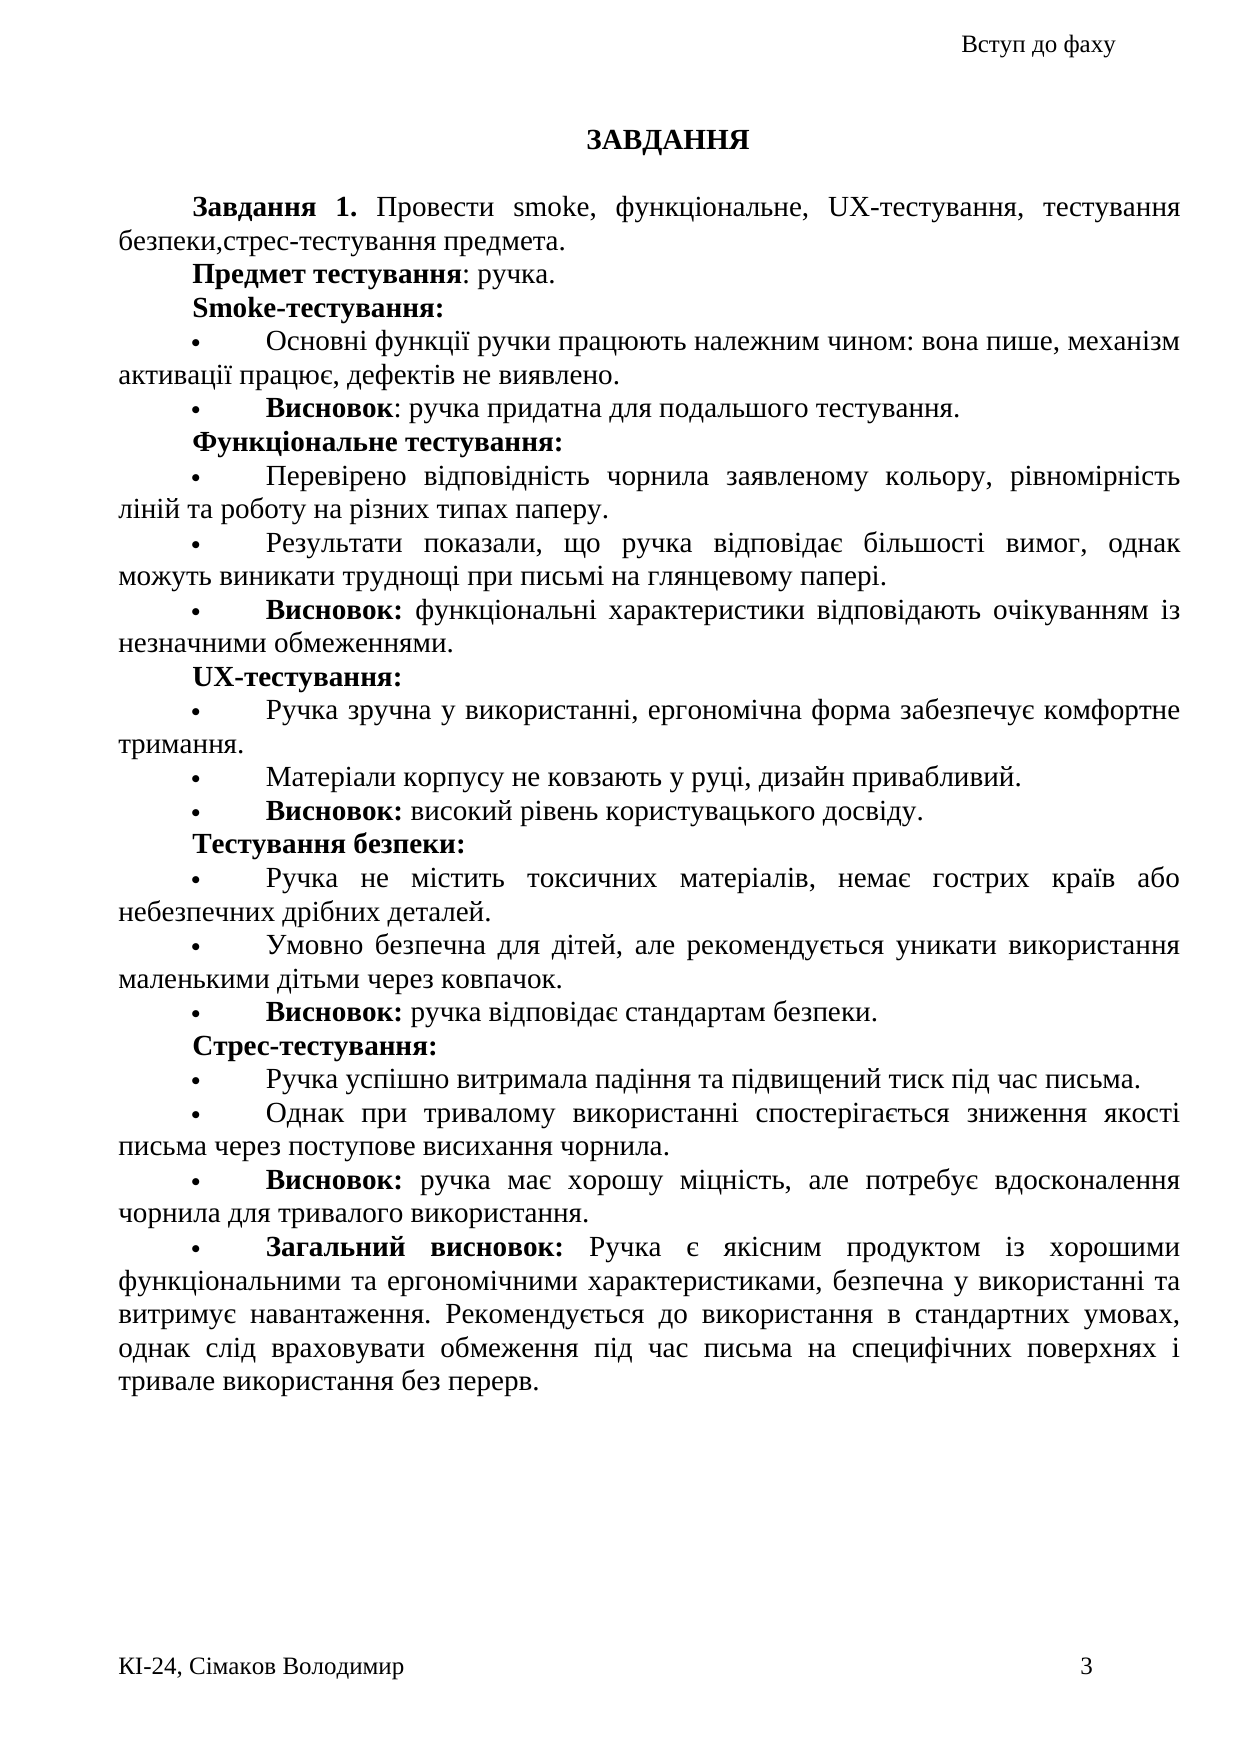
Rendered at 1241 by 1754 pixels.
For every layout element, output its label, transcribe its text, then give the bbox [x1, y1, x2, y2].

list Висновок: високий рівень користувацького досвіду. [118, 793, 1181, 827]
text Smoke-тестування: [118, 290, 1181, 323]
list Матеріали корпусу не ковзають у руці, дизайн привабливий. [118, 759, 1181, 793]
list Висновок: ручка має хорошу міцність, але потребує вдосконалення чорнила для тривалого використання. [118, 1162, 1181, 1229]
text ЗАВДАННЯ [118, 122, 1181, 156]
text UX-тестування: [118, 659, 1181, 692]
list Ручка не містить токсичних матеріалів, немає гострих країв або небезпечних дрібних деталей. [118, 860, 1181, 927]
list Висновок: ручка відповідає стандартам безпеки. [118, 994, 1181, 1028]
list Умовно безпечна для дітей, але рекомендується уникати використання маленькими дітьми через ковпачок. [118, 927, 1181, 994]
list Висновок: функціональні характеристики відповідають очікуванням із незначними обмеженнями. [118, 592, 1181, 659]
list Загальний висновок: Ручка є якісним продуктом із хорошими функціональними та ергономічними характеристиками, безпечна у використанні та витримує навантаження. Рекомендується до використання в стандартних умовах, однак слід враховувати обмеження під час письма на специфічних поверхнях і тривале використання без перерв. [118, 1229, 1181, 1397]
list Перевірено відповідність чорнила заявленому кольору, рівномірність ліній та роботу на різних типах паперу. [118, 458, 1181, 525]
list Однак при тривалому використанні спостерігається зниження якості письма через поступове висихання чорнила. [118, 1095, 1181, 1162]
text Предмет тестування: ручка. [118, 256, 1181, 290]
list Ручка зручна у використанні, ергономічна форма забезпечує комфортне тримання. [118, 692, 1181, 759]
text Функціональне тестування: [118, 424, 1181, 458]
text Стрес-тестування: [118, 1028, 1181, 1061]
list Висновок: ручка придатна для подальшого тестування. [118, 391, 1181, 424]
list Результати показали, що ручка відповідає більшості вимог, однак можуть виникати труднощі при письмі на глянцевому папері. [118, 525, 1181, 592]
text Завдання 1. Провести smoke, функціональне, UX-тестування, тестування безпеки,стрес-тестування предмета. [118, 189, 1181, 256]
text Тестування безпеки: [118, 827, 1181, 860]
list Основні функції ручки працюють належним чином: вона пише, механізм активації працює, дефектів не виявлено. [118, 323, 1181, 391]
list Ручка успішно витримала падіння та підвищений тиск під час письма. [118, 1061, 1181, 1095]
